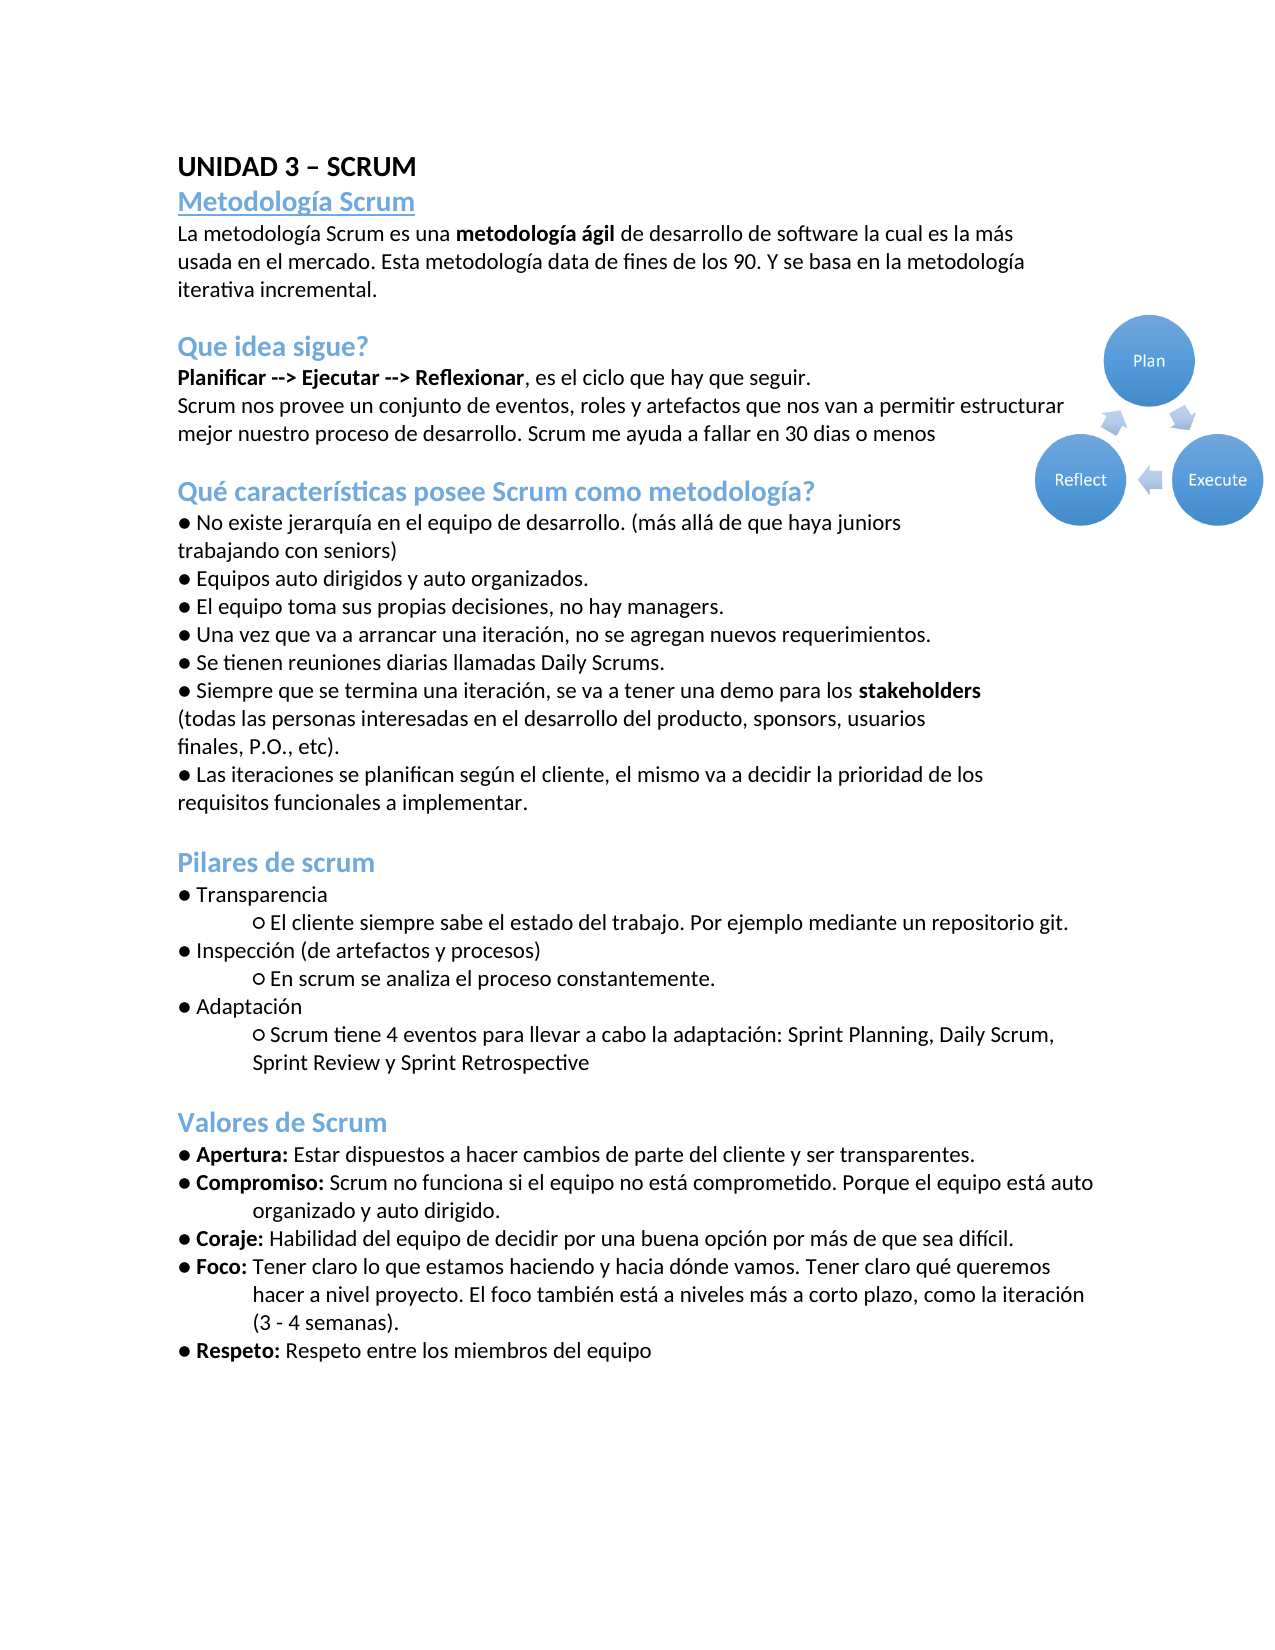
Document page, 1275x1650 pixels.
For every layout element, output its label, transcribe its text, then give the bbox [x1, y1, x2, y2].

text ● Se tienen reuniones diarias llamadas Daily Scrums. [177, 648, 1098, 676]
text ● Transparencia [177, 880, 1098, 908]
text finales, P.O., etc). [177, 732, 1098, 760]
text ● No existe jerarquía en el equipo de desarrollo. (más allá de que haya juniors [177, 508, 1098, 536]
text usada en el mercado. Esta metodología data de fines de los 90. Y se basa en la metodología [177, 247, 1098, 275]
text ● El equipo toma sus propias decisiones, no hay managers. [177, 592, 1098, 620]
picture [1028, 311, 1272, 533]
text ● Una vez que va a arrancar una iteración, no se agregan nuevos requerimientos. [177, 620, 1098, 648]
text Que idea sigue? [177, 328, 1098, 363]
text ● Siempre que se termina una iteración, se va a tener una demo para los stakeholders [177, 676, 1098, 704]
text ● Compromiso: Scrum no funciona si el equipo no está comprometido. Porque el equipo está auto organizado y auto dirigido. [177, 1168, 1098, 1224]
text Pilares de scrum [177, 844, 1098, 880]
text ● Coraje: Habilidad del equipo de decidir por una buena opción por más de que sea difícil. [177, 1224, 1098, 1252]
text ● Apertura: Estar dispuestos a hacer cambios de parte del cliente y ser transparentes. [177, 1140, 1098, 1168]
text Valores de Scrum [177, 1104, 1098, 1140]
text ○ En scrum se analiza el proceso constantemente. [177, 964, 1098, 992]
text ○ El cliente siempre sabe el estado del trabajo. Por ejemplo mediante un repositorio git. [177, 908, 1098, 936]
text requisitos funcionales a implementar. [177, 788, 1098, 816]
text (todas las personas interesadas en el desarrollo del producto, sponsors, usuarios [177, 704, 1098, 732]
text Planificar --> Ejecutar --> Reflexionar, es el ciclo que hay que seguir. Scrum nos provee un conjunto de eventos, roles y artefactos que nos van a permitir estructurar mejor nuestro proceso de desarrollo. Scrum me ayuda a fallar en 30 dias o menos [177, 363, 1098, 448]
text iterativa incremental. [177, 275, 1098, 303]
text ● Las iteraciones se planifican según el cliente, el mismo va a decidir la prioridad de los [177, 760, 1098, 788]
text La metodología Scrum es una metodología ágil de desarrollo de software la cual es la más [177, 219, 1098, 247]
text UNIDAD 3 – SCRUM Metodología Scrum [177, 148, 1098, 219]
text ● Adaptación [177, 992, 1098, 1020]
text trabajando con seniors) [177, 536, 1098, 564]
text Qué características posee Scrum como metodología? [177, 473, 1098, 508]
text ● Equipos auto dirigidos y auto organizados. [177, 564, 1098, 592]
text ● Respeto: Respeto entre los miembros del equipo [177, 1336, 1098, 1364]
text ● Inspección (de artefactos y procesos) [177, 936, 1098, 964]
text ○ Scrum tiene 4 eventos para llevar a cabo la adaptación: Sprint Planning, Daily Scrum, Sprint Review y Sprint Retrospective [177, 1020, 1098, 1076]
text ● Foco: Tener claro lo que estamos haciendo y hacia dónde vamos. Tener claro qué queremos hacer a nivel proyecto. El foco también está a niveles más a corto plazo, como la iteración (3 - 4 semanas). [177, 1252, 1098, 1336]
